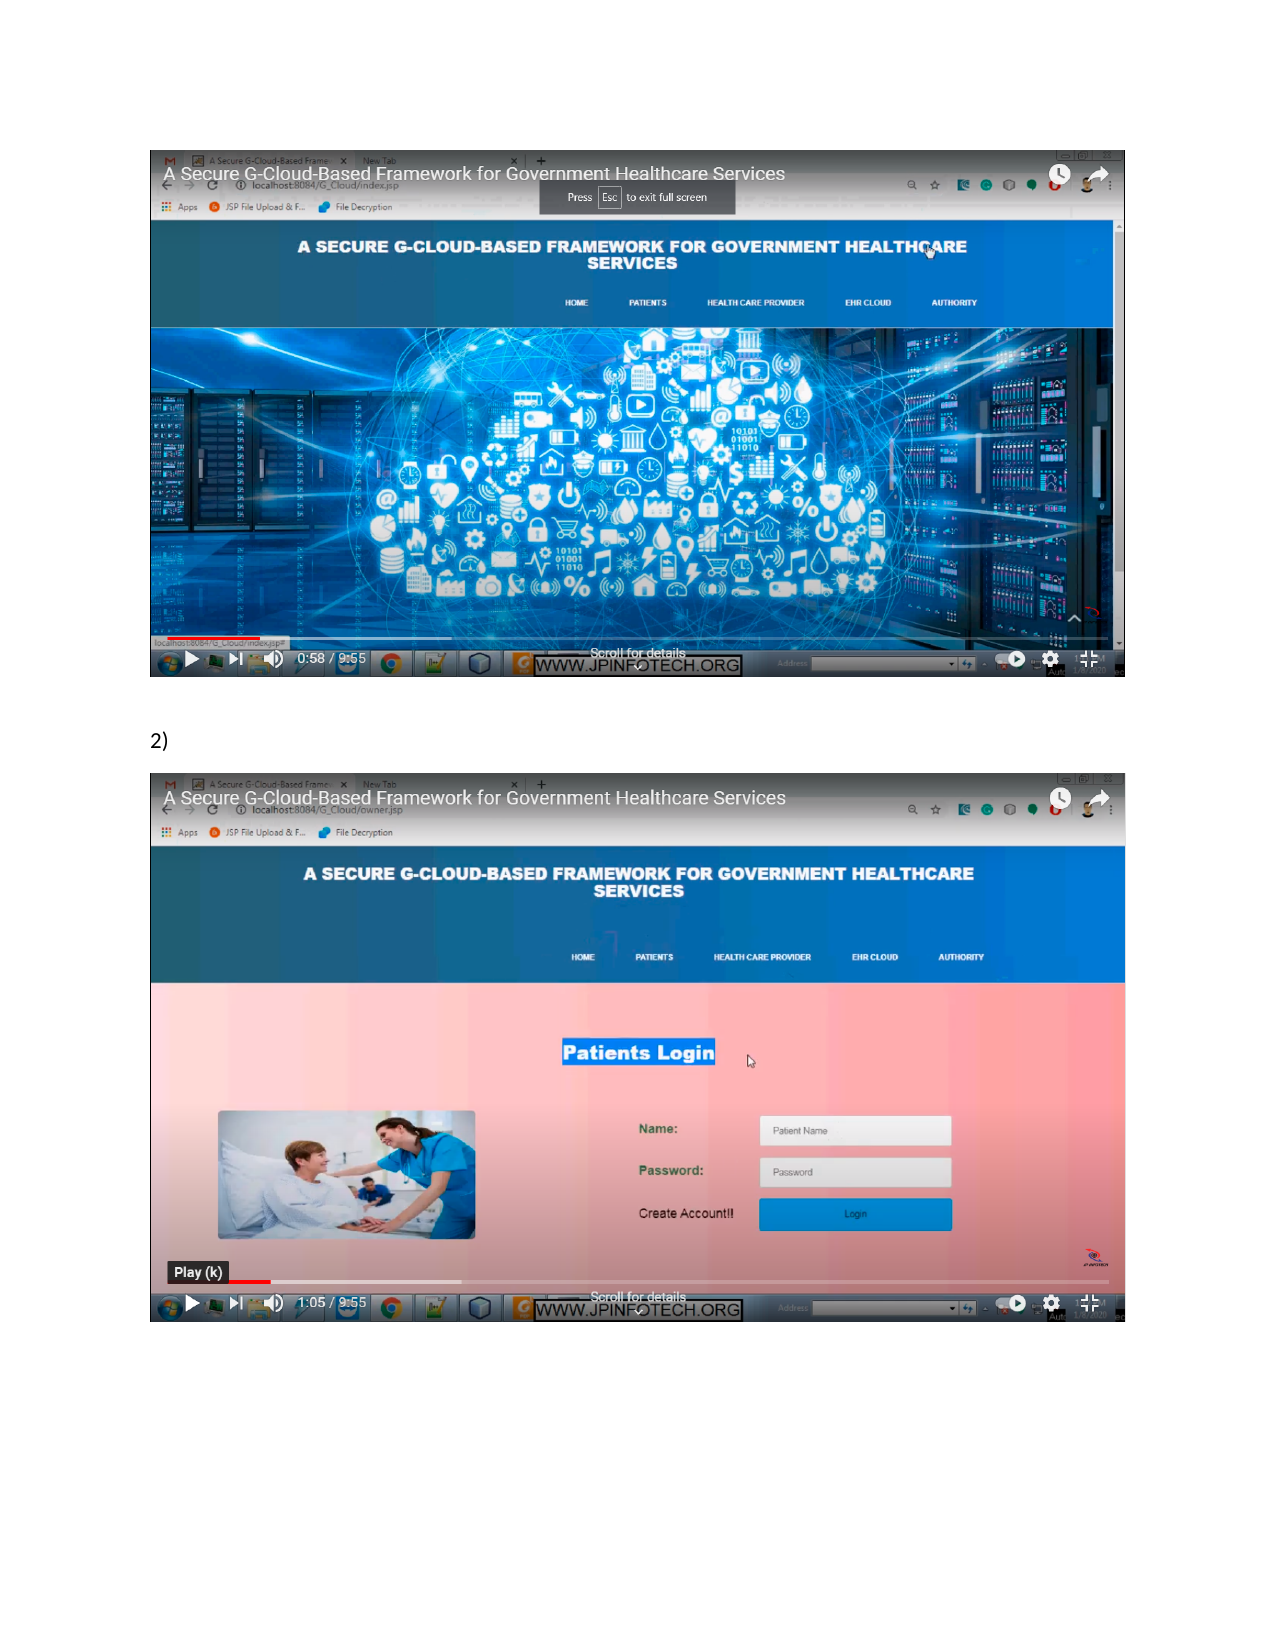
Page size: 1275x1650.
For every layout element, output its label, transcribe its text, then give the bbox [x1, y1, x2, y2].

text 2) [150, 726, 1125, 754]
picture [150, 773, 1125, 1322]
picture [150, 150, 1125, 677]
